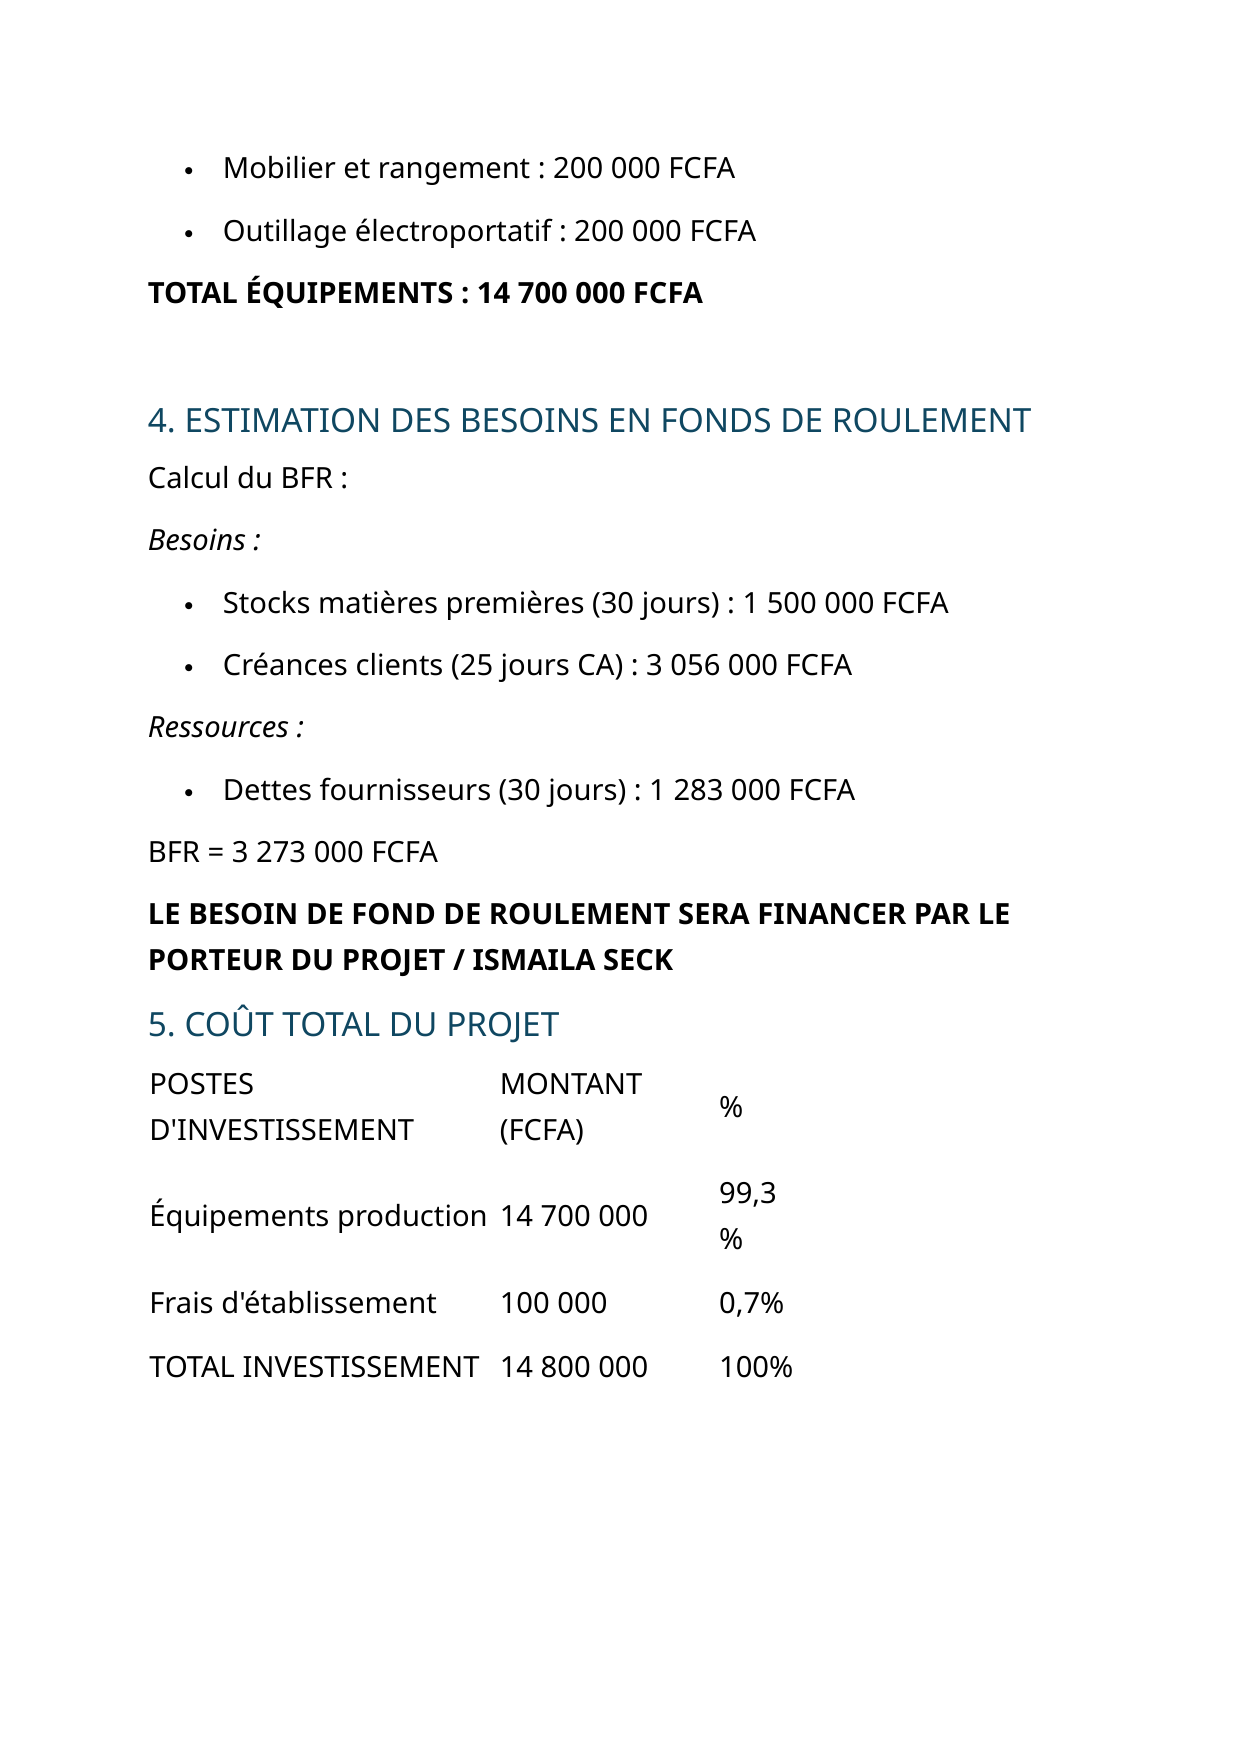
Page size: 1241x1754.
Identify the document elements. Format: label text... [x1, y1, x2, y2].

table_cell Équipements production [148, 1171, 498, 1281]
table_cell Frais d'établissement [148, 1281, 498, 1344]
list Dettes fournisseurs (30 jours) : 1 283 000 FCFA [185, 769, 1093, 808]
table_cell TOTAL INVESTISSEMENT [148, 1344, 498, 1408]
text Ressources : [148, 706, 1093, 746]
text Besoins : [148, 519, 1093, 559]
list Créances clients (25 jours CA) : 3 056 000 FCFA [185, 644, 1093, 684]
table_header MONTANT (FCFA) [498, 1062, 717, 1171]
table_header % [718, 1062, 802, 1171]
text Calcul du BFR : [148, 457, 1093, 497]
table_header POSTES D'INVESTISSEMENT [148, 1062, 498, 1171]
table_cell 14 700 000 [498, 1171, 717, 1281]
subtitle 5. COÛT TOTAL DU PROJET [148, 1001, 1093, 1047]
text LE BESOIN DE FOND DE ROULEMENT SERA FINANCER PAR LE PORTEUR DU PROJET / ISMAILA SECK [148, 893, 1093, 979]
subtitle 4. ESTIMATION DES BESOINS EN FONDS DE ROULEMENT [148, 397, 1093, 442]
table_cell 0,7% [718, 1281, 802, 1344]
table_cell 100% [718, 1344, 802, 1408]
table_cell 100 000 [498, 1281, 717, 1344]
list Stocks matières premières (30 jours) : 1 500 000 FCFA [185, 582, 1093, 622]
text BFR = 3 273 000 FCFA [148, 831, 1093, 871]
text TOTAL ÉQUIPEMENTS : 14 700 000 FCFA [148, 272, 1093, 312]
list Outillage électroportatif : 200 000 FCFA [185, 210, 1093, 249]
list Mobilier et rangement : 200 000 FCFA [185, 148, 1093, 187]
table_cell 14 800 000 [498, 1344, 717, 1408]
table_cell 99,3% [718, 1171, 802, 1281]
